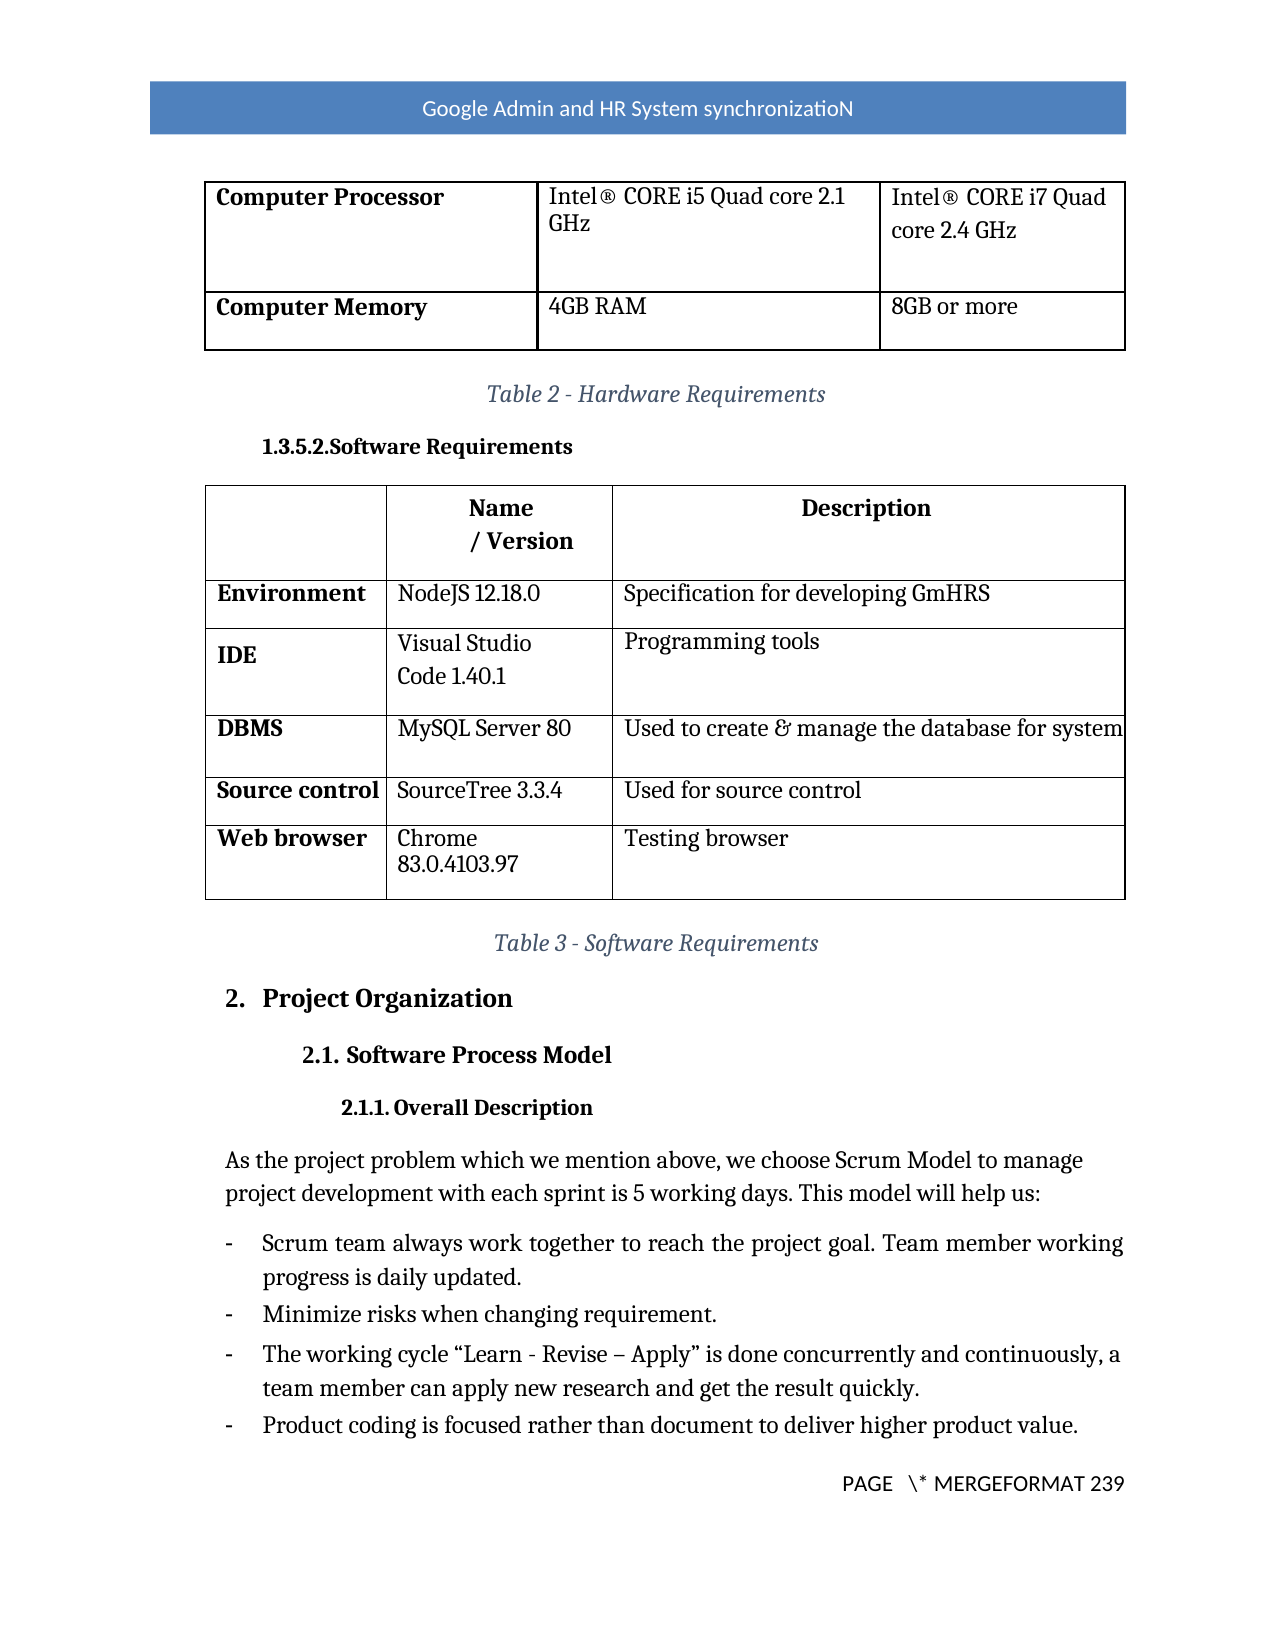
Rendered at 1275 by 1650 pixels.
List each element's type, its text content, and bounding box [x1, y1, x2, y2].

table_cell Environment [206, 581, 386, 628]
table_header Description [613, 486, 1124, 580]
table_cell IDE [206, 629, 386, 715]
table_cell MySQL Server 80 [387, 716, 612, 777]
table_cell Testing browser [613, 826, 1124, 898]
text As the project problem which we mention above, we choose Scrum Model to manage project development with each sprint is 5 working days. This model will help us: [225, 1146, 1125, 1208]
table_cell Visual Studio Code 1.40.1 [387, 629, 612, 715]
subtitle Project Organization [225, 983, 1125, 1015]
subtitle Software Requirements [262, 434, 1125, 460]
table_cell DBMS [206, 716, 386, 777]
table_cell SourceTree 3.3.4 [387, 778, 612, 825]
list Product coding is focused rather than document to deliver higher product value. [225, 1407, 1125, 1441]
table_cell Intel® CORE i5 Quad core 2.1 GHz [539, 183, 879, 291]
table_cell Computer Processor [206, 183, 536, 291]
list The working cycle “Learn - Revise – Apply” is done concurrently and continuously, a team member can apply new research and get the result quickly. [225, 1335, 1125, 1402]
subtitle Software Process Model [302, 1040, 1125, 1070]
table_cell Used to create & manage the database for system [613, 716, 1124, 777]
subtitle Overall Description [341, 1095, 1125, 1121]
table_cell Specification for developing GmHRS [613, 581, 1124, 628]
table_cell Web browser [206, 826, 386, 898]
table_cell 8GB or more [881, 293, 1124, 349]
table_cell Computer Memory [206, 293, 536, 349]
list Minimize risks when changing requirement. [225, 1296, 1125, 1330]
table_cell Intel® CORE i7 Quad core 2.4 GHz [881, 183, 1124, 291]
table_cell Used for source control [613, 778, 1124, 825]
table_cell NodeJS 12.18.0 [387, 581, 612, 628]
text Table 2 - Hardware Requirements [187, 380, 1125, 409]
table_cell Programming tools [613, 629, 1124, 715]
table_header [206, 486, 386, 580]
table_cell Source control [206, 778, 386, 825]
table_cell Chrome 83.0.4103.97 [387, 826, 612, 898]
list Scrum team always work together to reach the project goal. Team member working progress is daily updated. [225, 1225, 1125, 1292]
table_cell 4GB RAM [539, 293, 879, 349]
text Table 3 - Software Requirements [187, 929, 1125, 957]
table_header Name / Version [387, 486, 612, 580]
